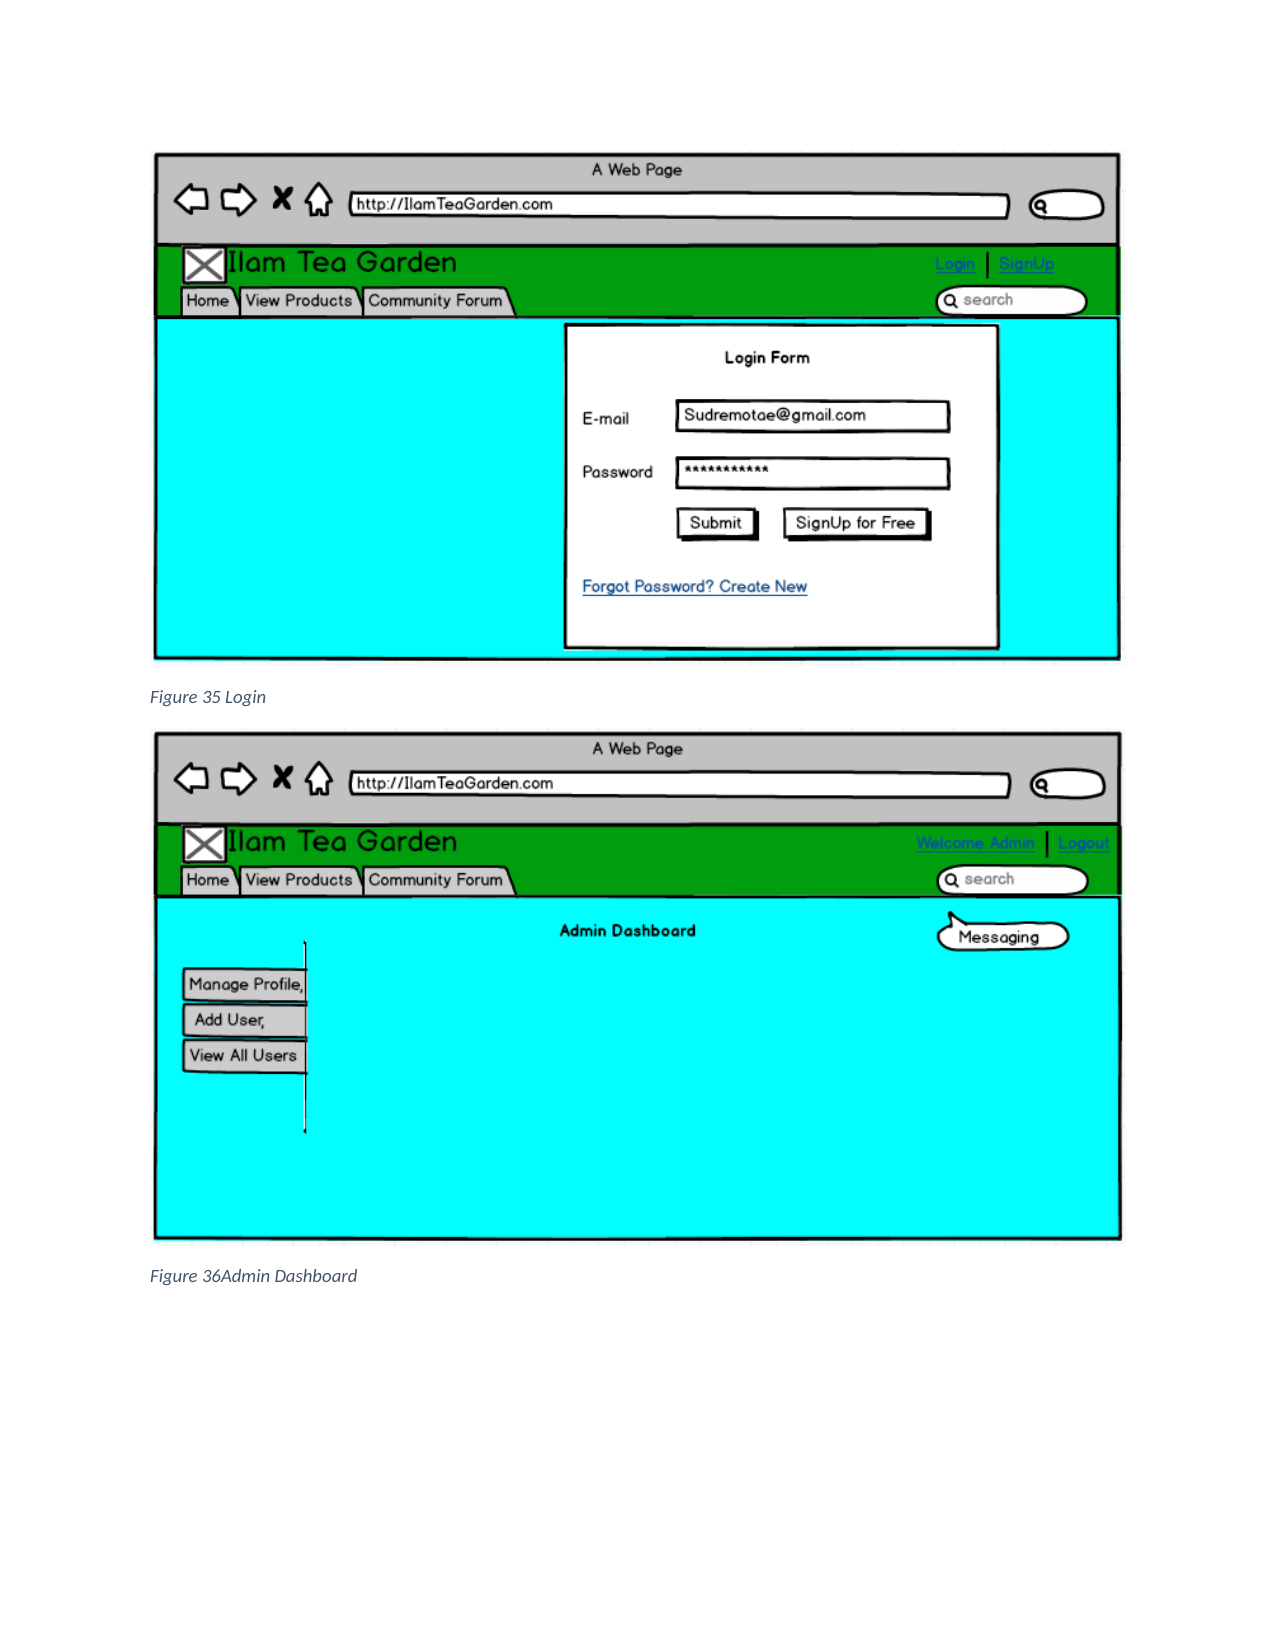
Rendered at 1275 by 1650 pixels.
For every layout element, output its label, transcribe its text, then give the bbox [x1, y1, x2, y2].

picture [150, 728, 1125, 1246]
picture [150, 150, 1125, 666]
